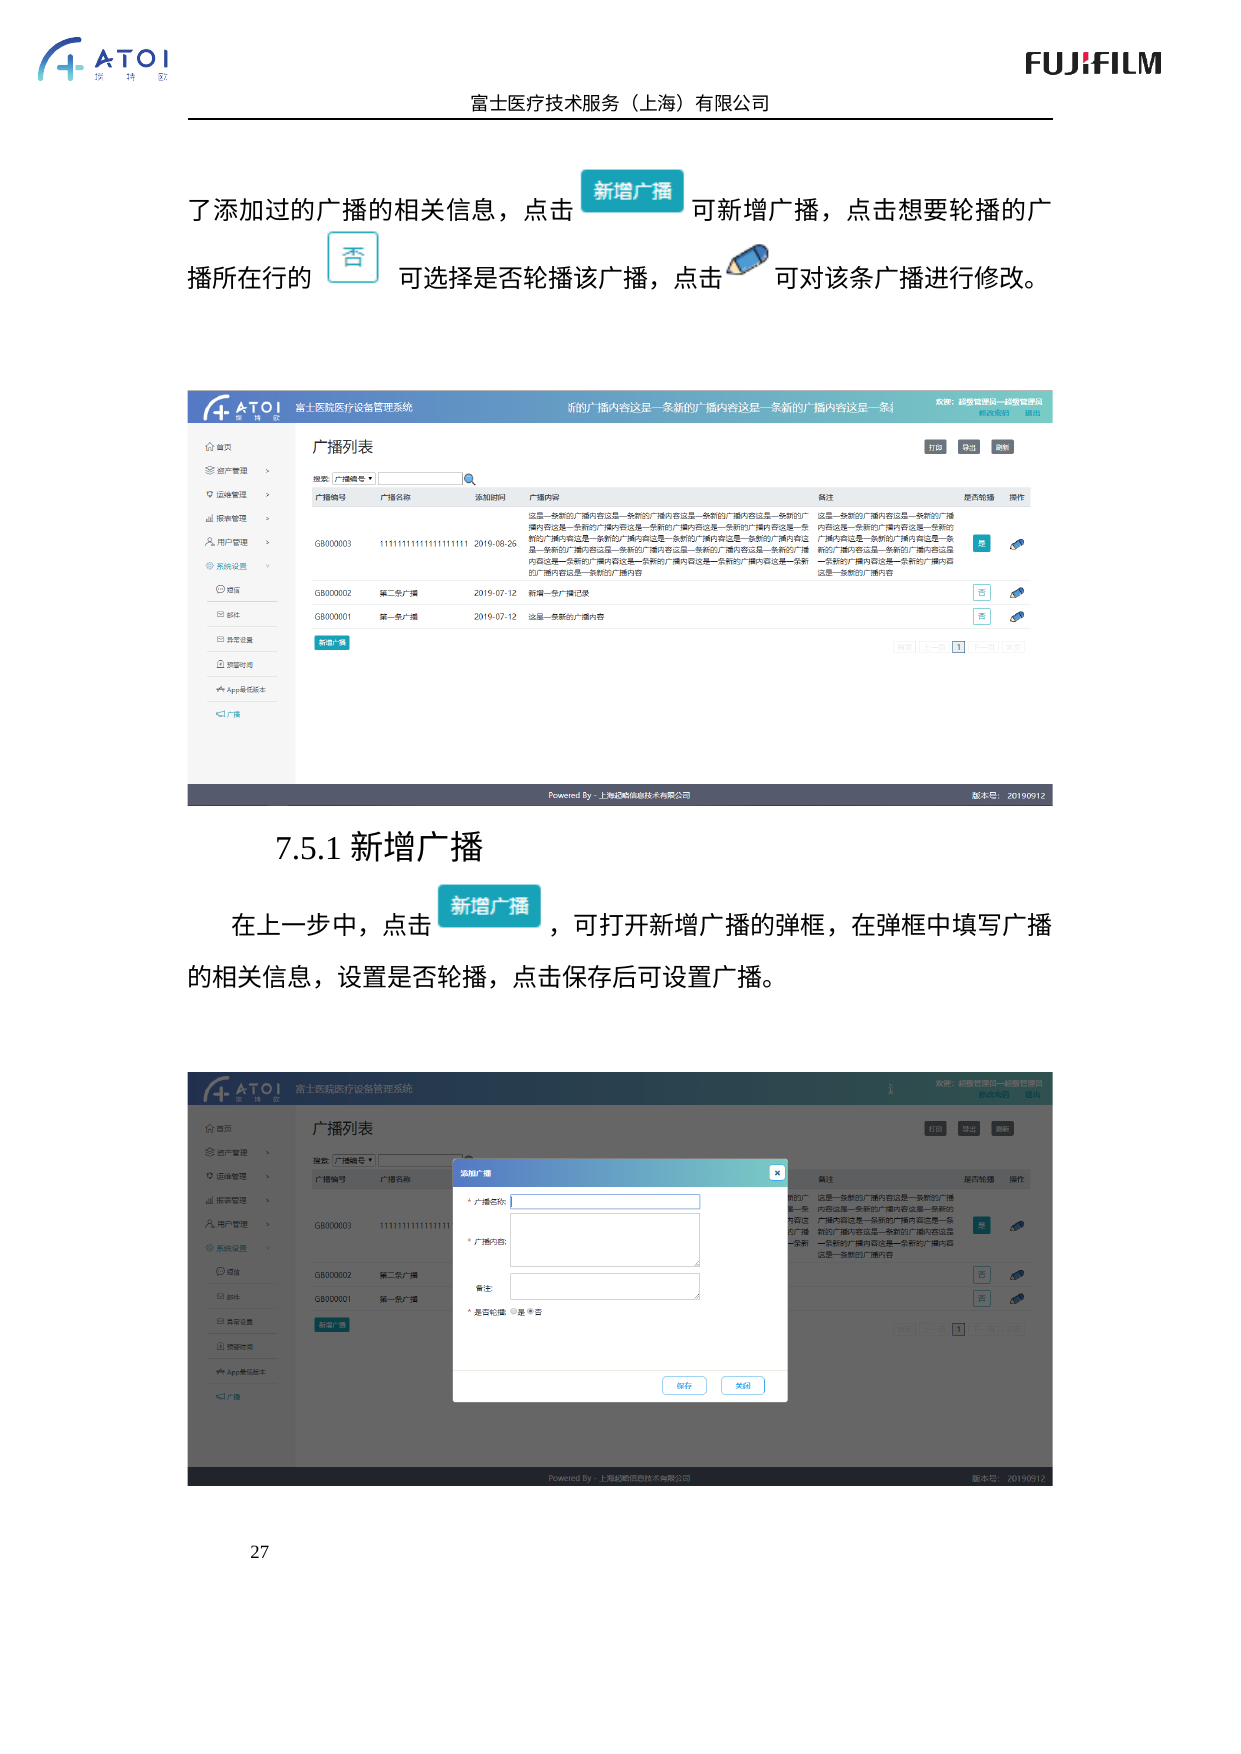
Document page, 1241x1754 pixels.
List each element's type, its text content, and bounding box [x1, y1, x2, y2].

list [187, 163, 1053, 325]
picture [575, 162, 692, 219]
picture [187, 1072, 1053, 1486]
picture [312, 227, 393, 288]
list 7.5.1 新增广播 [187, 813, 1053, 878]
picture [187, 390, 1053, 806]
picture [1020, 46, 1166, 80]
picture [432, 877, 549, 934]
list 在上一步中，点击，可打开新增广播的弹框，在弹框中填写广播的相关信息，设置是否轮播，点击保存后可设置广播。 [187, 878, 1053, 1008]
picture [30, 20, 176, 102]
picture [722, 235, 775, 288]
